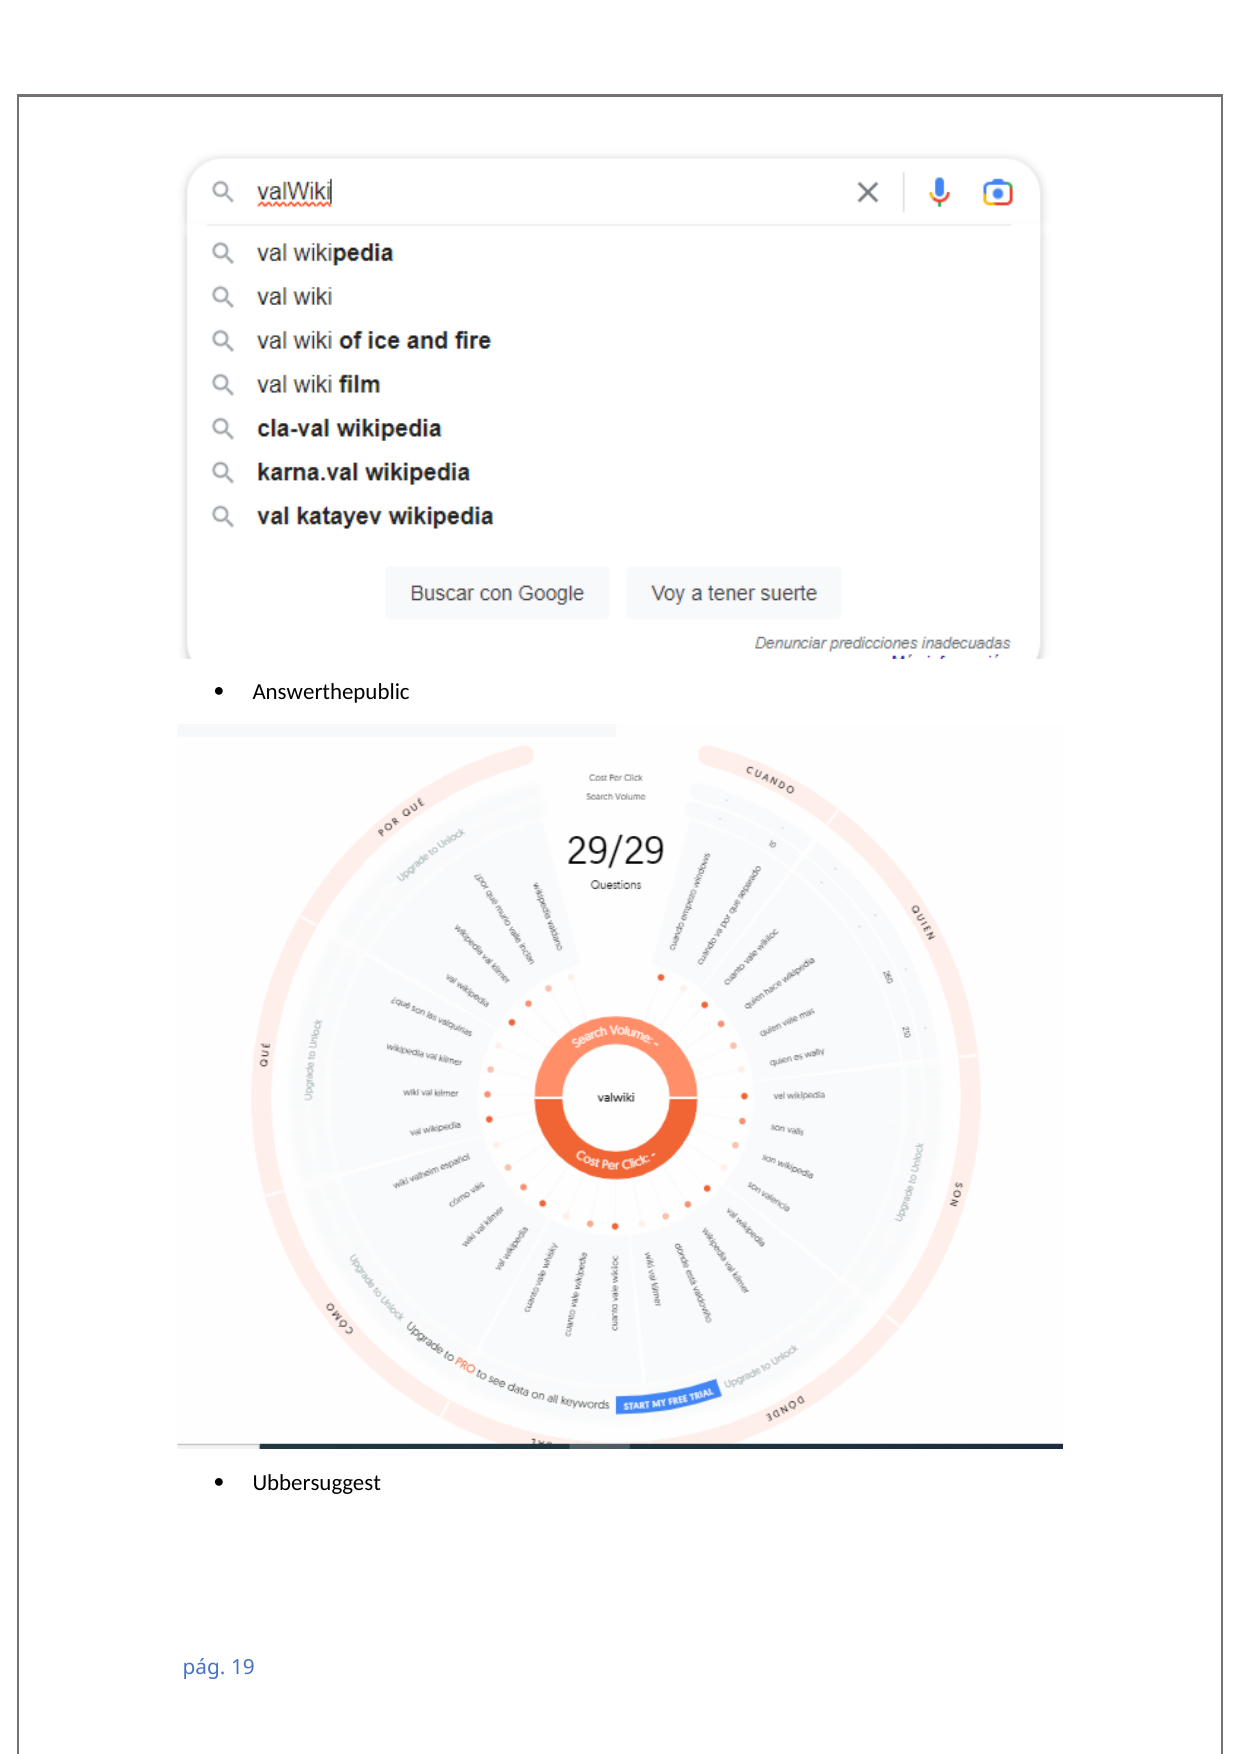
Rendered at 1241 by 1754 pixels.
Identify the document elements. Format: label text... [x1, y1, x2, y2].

picture [177, 147, 1063, 659]
list Answerthepublic [215, 677, 1063, 705]
list Ubbersuggest [215, 1468, 1063, 1496]
picture [177, 724, 1063, 1449]
